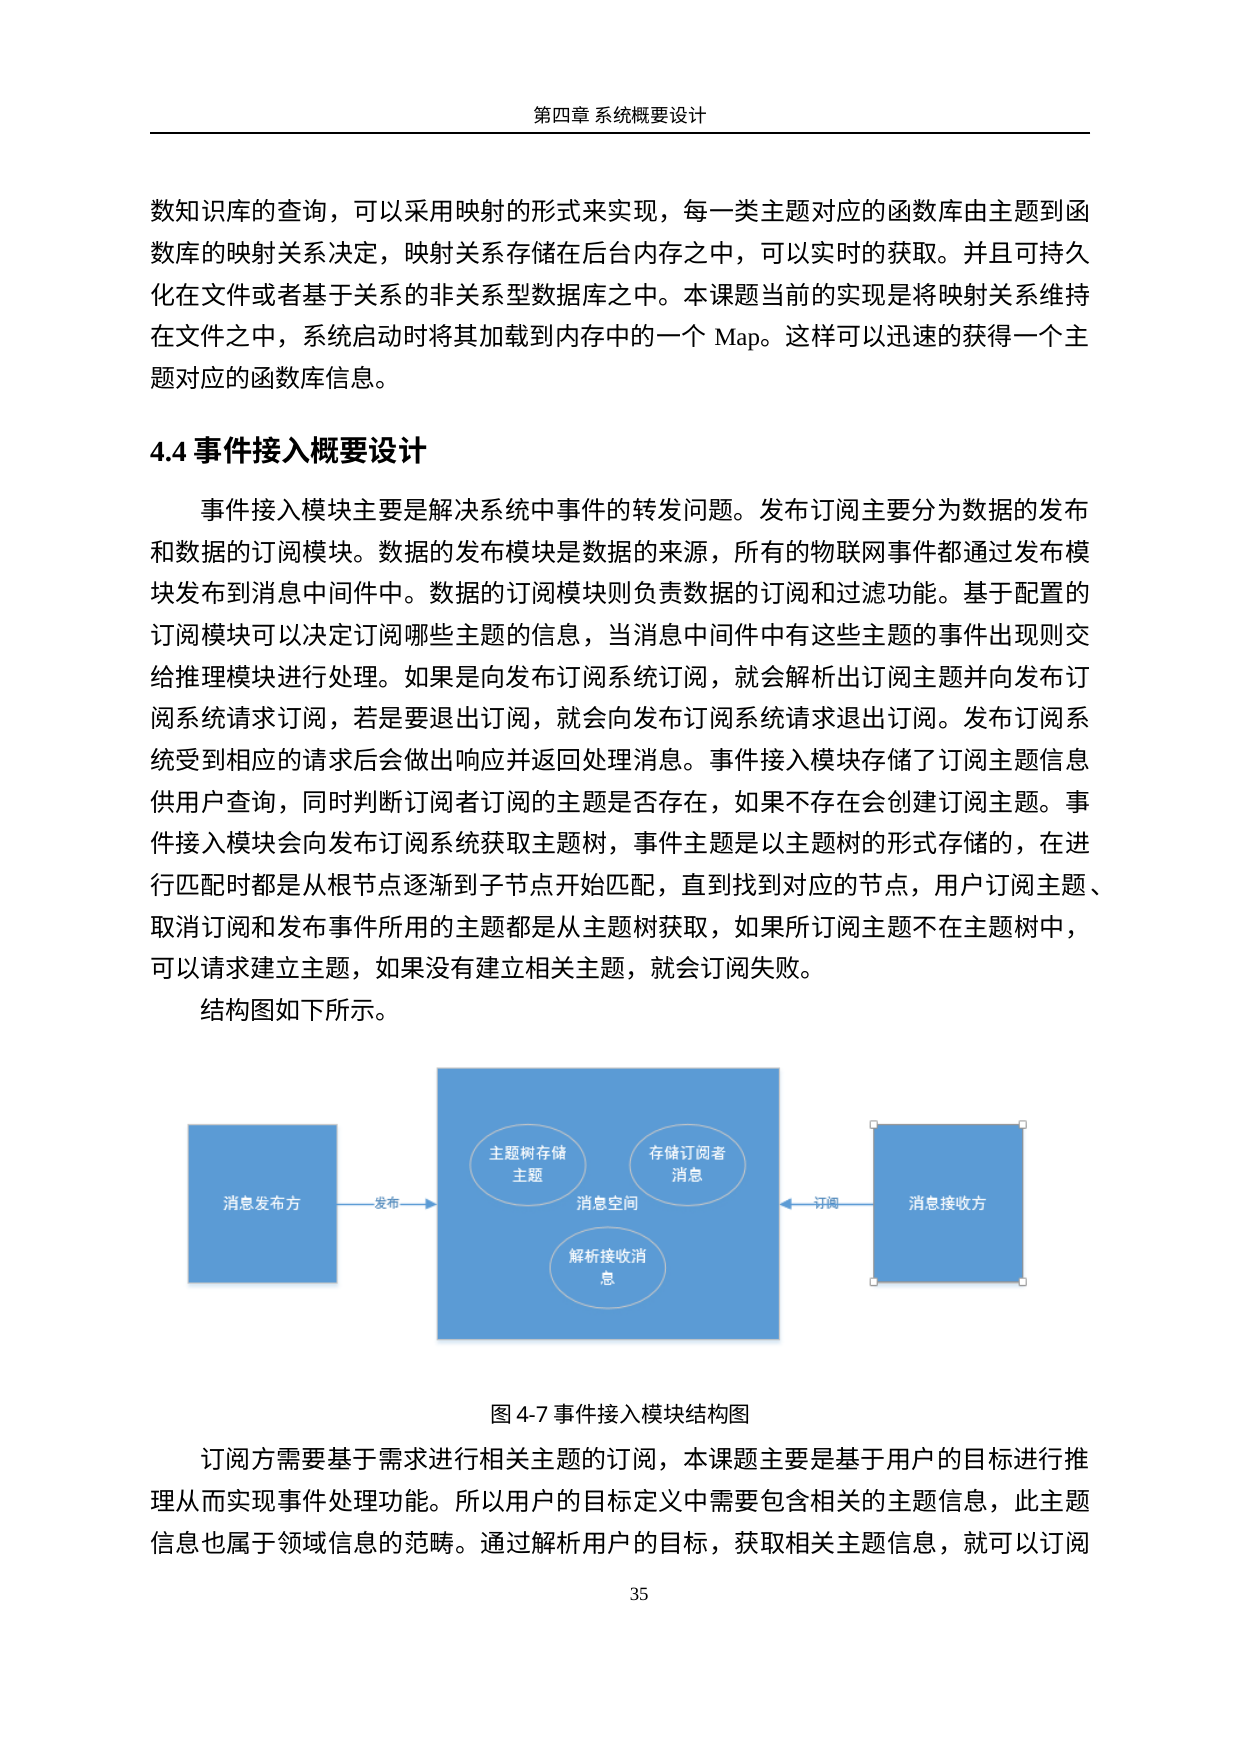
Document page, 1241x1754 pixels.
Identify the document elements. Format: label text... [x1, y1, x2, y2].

subtitle 4.4 事件接入概要设计 [150, 428, 1090, 470]
picture [162, 1027, 1056, 1392]
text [150, 187, 1090, 396]
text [150, 1435, 1090, 1560]
text 结构图如下所示。 [150, 986, 1090, 1028]
text 事件接入模块主要是解决系统中事件的转发问题。发布订阅主要分为数据的发布和数据的订阅模块。数据的发布模块是数据的来源，所有的物联网事件都通过发布模块发布到消息中间件中。数据的订阅模块则负责数据的订阅和过滤功能。基于配置的订阅模块可以决定订阅哪些主题的信息，当消息中间件中有这些主题的事件出现则交给推理模块进行处理。如果是向发布订阅系统订阅，就会解析出订阅主题并向发布订阅系统请求订阅，若是要退出订阅，就会向发布订阅系统请求退出订阅。发布订阅系统受到相应的请求后会做出响应并返回处理消息。事件接入模块存储了订阅主题信息供用户查询，同时判断订阅者订阅的主题是否存在，如果不存在会创建订阅主题。事件接入模块会向发布订阅系统获取主题树，事件主题是以主题树的形式存储的，在进行匹配时都是从根节点逐渐到子节点开始匹配，直到找到对应的节点，用户订阅主题、取消订阅和发布事件所用的主题都是从主题树获取，如果所订阅主题不在主题树中，可以请求建立主题，如果没有建立相关主题，就会订阅失败。 [150, 486, 1090, 986]
text 图4-7 事件接入模块结构图 [150, 1397, 1090, 1429]
